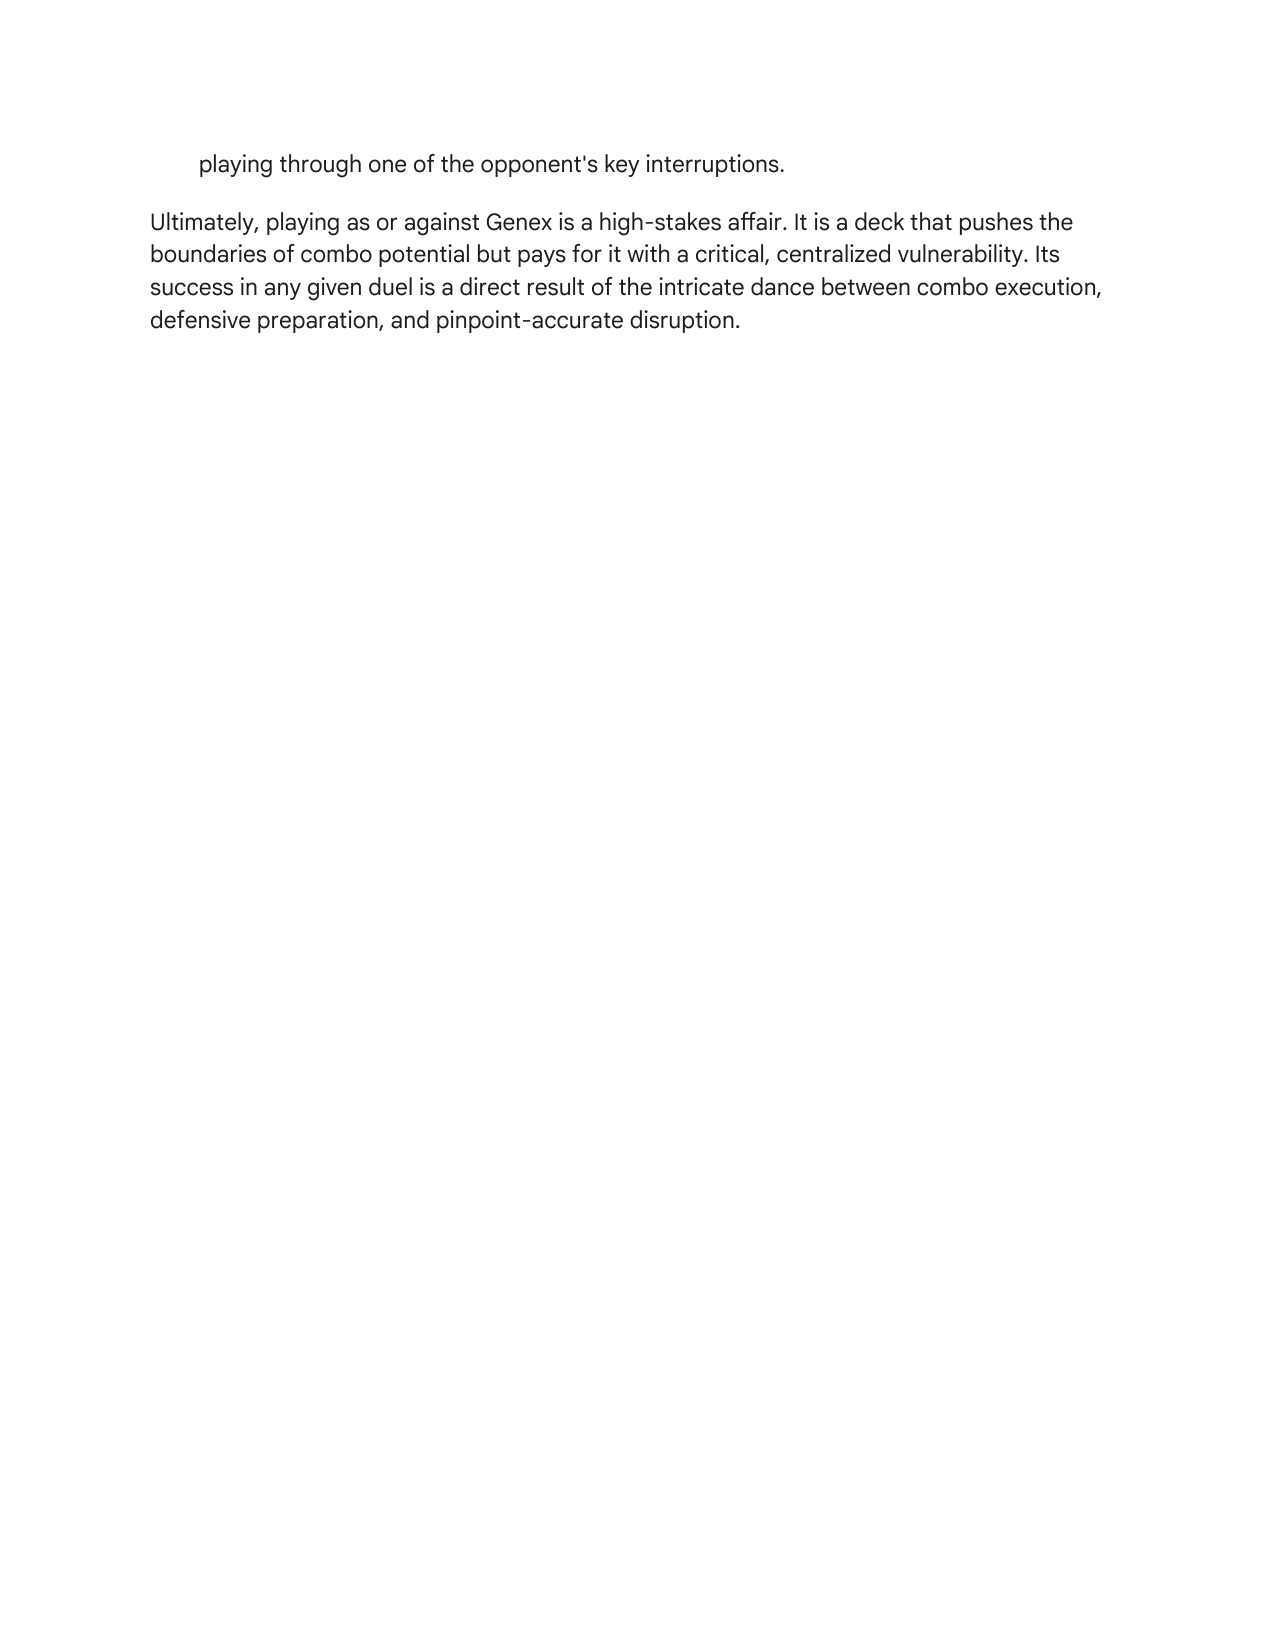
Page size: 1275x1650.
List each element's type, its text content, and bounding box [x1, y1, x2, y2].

text Ultimately, playing as or against Genex is a high-stakes affair. It is a deck that pushes the boundaries of combo potential but pays for it with a critical, centralized vulnerability. Its success in any given duel is a direct result of the intricate dance between combo execution, defensive preparation, and pinpoint-accurate disruption. [150, 208, 1125, 334]
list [161, 150, 1125, 179]
